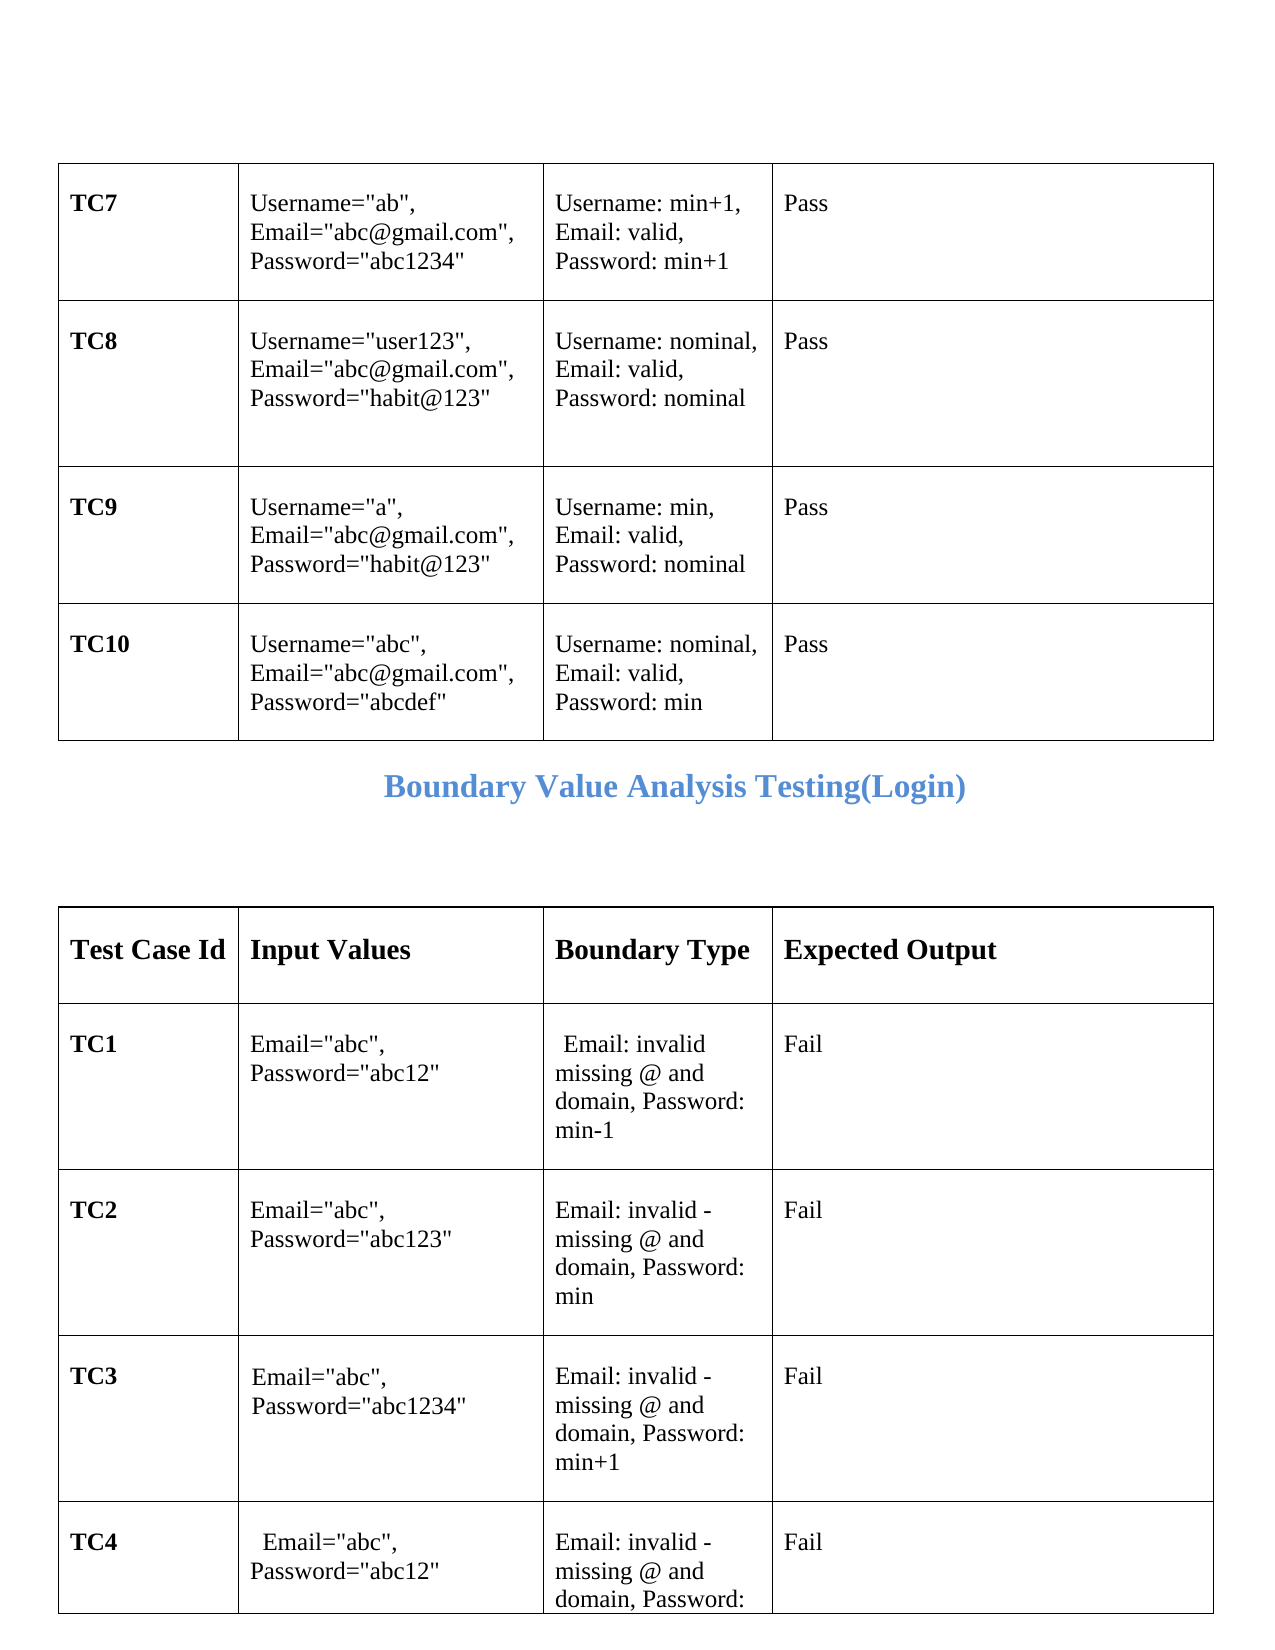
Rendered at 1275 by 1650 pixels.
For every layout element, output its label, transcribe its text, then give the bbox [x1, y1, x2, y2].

table_cell TC1 [59, 1004, 238, 1169]
table_cell Username: nominal, Email: valid, Password: nominal [544, 301, 772, 466]
table_cell Email: invalid missing @ and domain, Password: min-1 [544, 1004, 772, 1169]
table_cell Fail [773, 1336, 1213, 1501]
table_cell TC10 [59, 604, 238, 740]
table_header Input Values [239, 908, 543, 1003]
table_cell Pass [773, 604, 1213, 740]
table_cell Username="user123", Email="abc@gmail.com", Password="habit@123" [239, 301, 543, 466]
table_cell Fail [773, 1004, 1213, 1169]
table_cell Email: invalid - missing @ and domain, Password: min+1 [544, 1336, 772, 1501]
table_cell Username: nominal, Email: valid, Password: min [544, 604, 772, 740]
table_cell TC8 [59, 301, 238, 466]
table_cell Fail [773, 1502, 1213, 1613]
table_cell TC4 [59, 1502, 238, 1613]
table_cell TC9 [59, 467, 238, 603]
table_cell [239, 1502, 543, 1613]
table_cell Pass [773, 164, 1213, 300]
table_cell Email="abc", Password="abc12" [239, 1004, 543, 1169]
table_cell Email: invalid - missing @ and domain, Password: min [544, 1170, 772, 1335]
table_cell Username: min+1, Email: valid, Password: min+1 [544, 164, 772, 300]
table_cell Pass [773, 301, 1213, 466]
table_cell Username="a", Email="abc@gmail.com", Password="habit@123" [239, 467, 543, 603]
table_cell Username="abc", Email="abc@gmail.com", Password="abcdef" [239, 604, 543, 740]
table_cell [544, 1502, 772, 1613]
table_cell [239, 1336, 543, 1501]
table_cell Email="abc", Password="abc123" [239, 1170, 543, 1335]
table_cell Username="ab", Email="abc@gmail.com", Password="abc1234" [239, 164, 543, 300]
table_cell Fail [773, 1170, 1213, 1335]
table_cell TC3 [59, 1336, 238, 1501]
table_cell Pass [773, 467, 1213, 603]
table_header Expected Output [773, 908, 1213, 1003]
table_cell Username: min, Email: valid, Password: nominal [544, 467, 772, 603]
list Boundary Value Analysis Testing(Login) [225, 766, 1125, 805]
table_cell TC7 [59, 164, 238, 300]
table_header Boundary Type [544, 908, 772, 1003]
table_cell TC2 [59, 1170, 238, 1335]
table_header Test Case Id [59, 908, 238, 1003]
